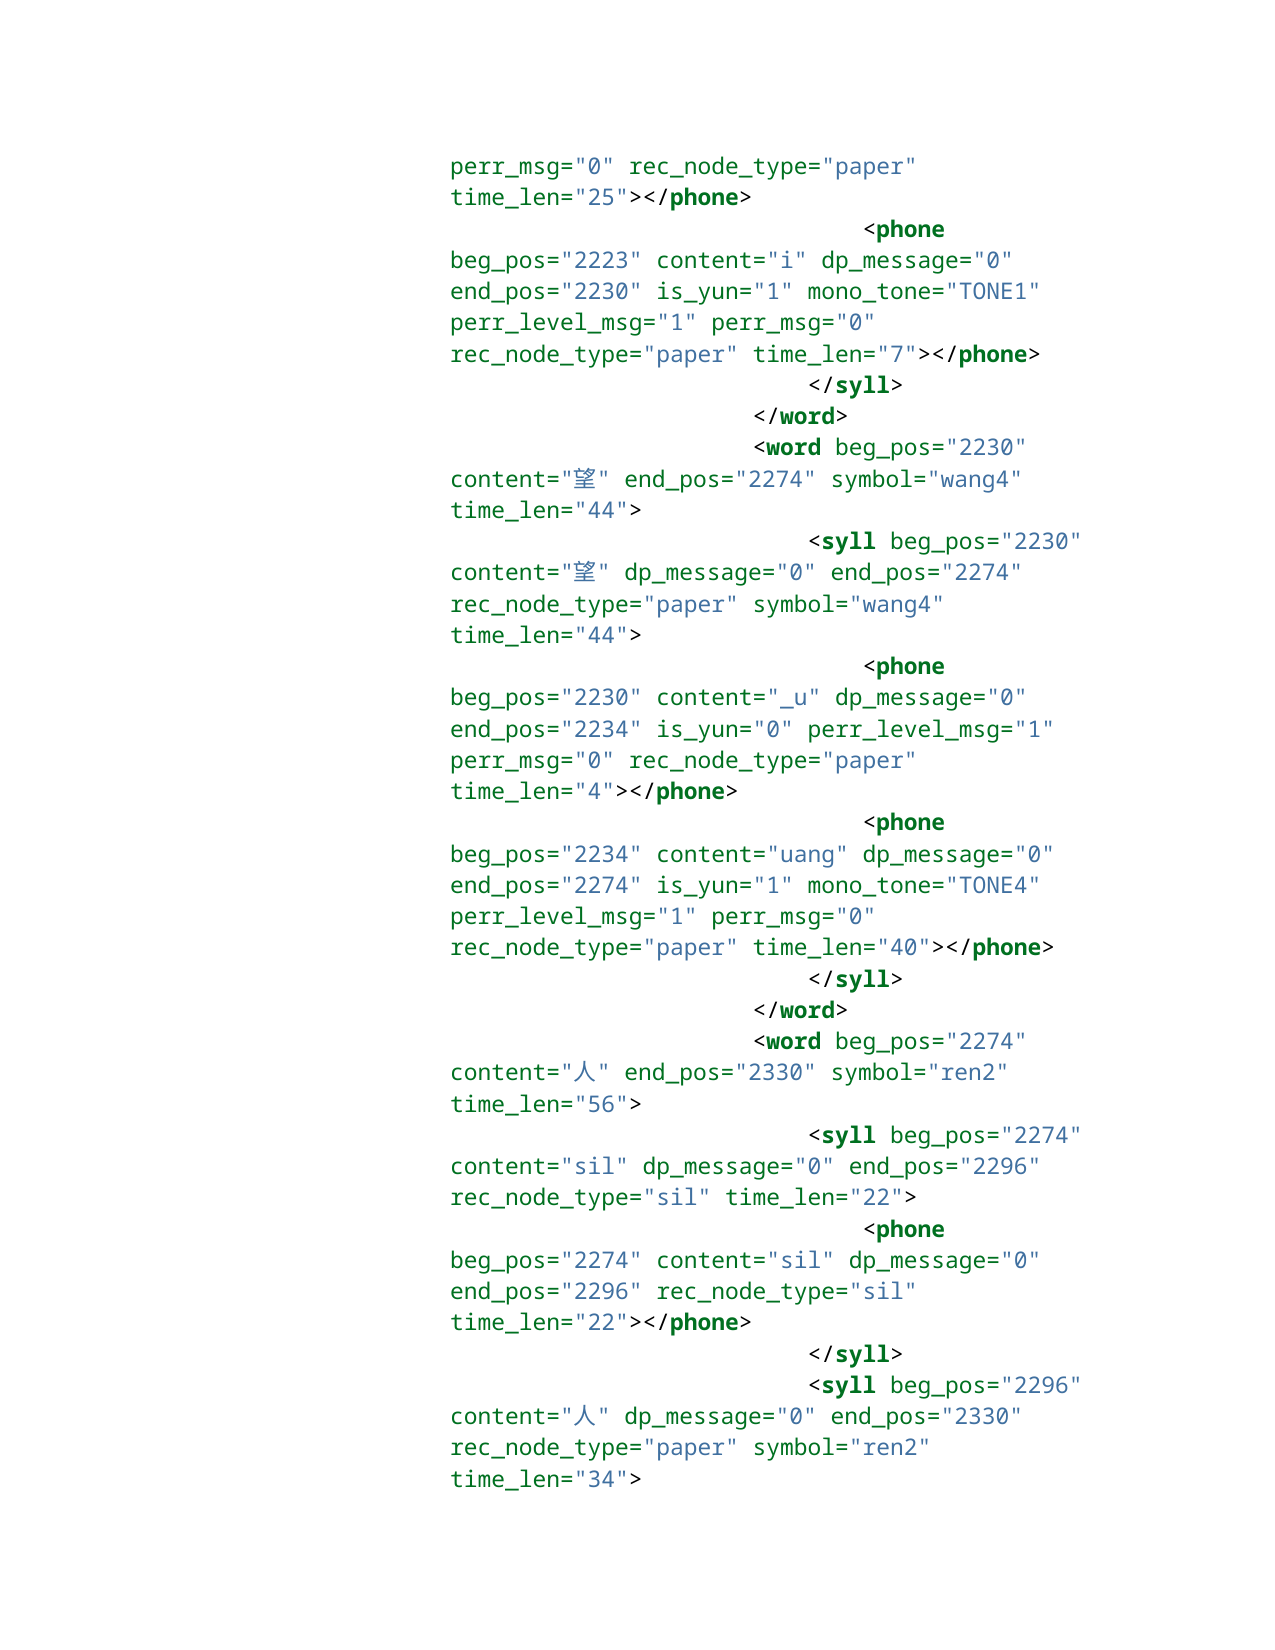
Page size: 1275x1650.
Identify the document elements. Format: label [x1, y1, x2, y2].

list [400, 150, 1125, 1494]
